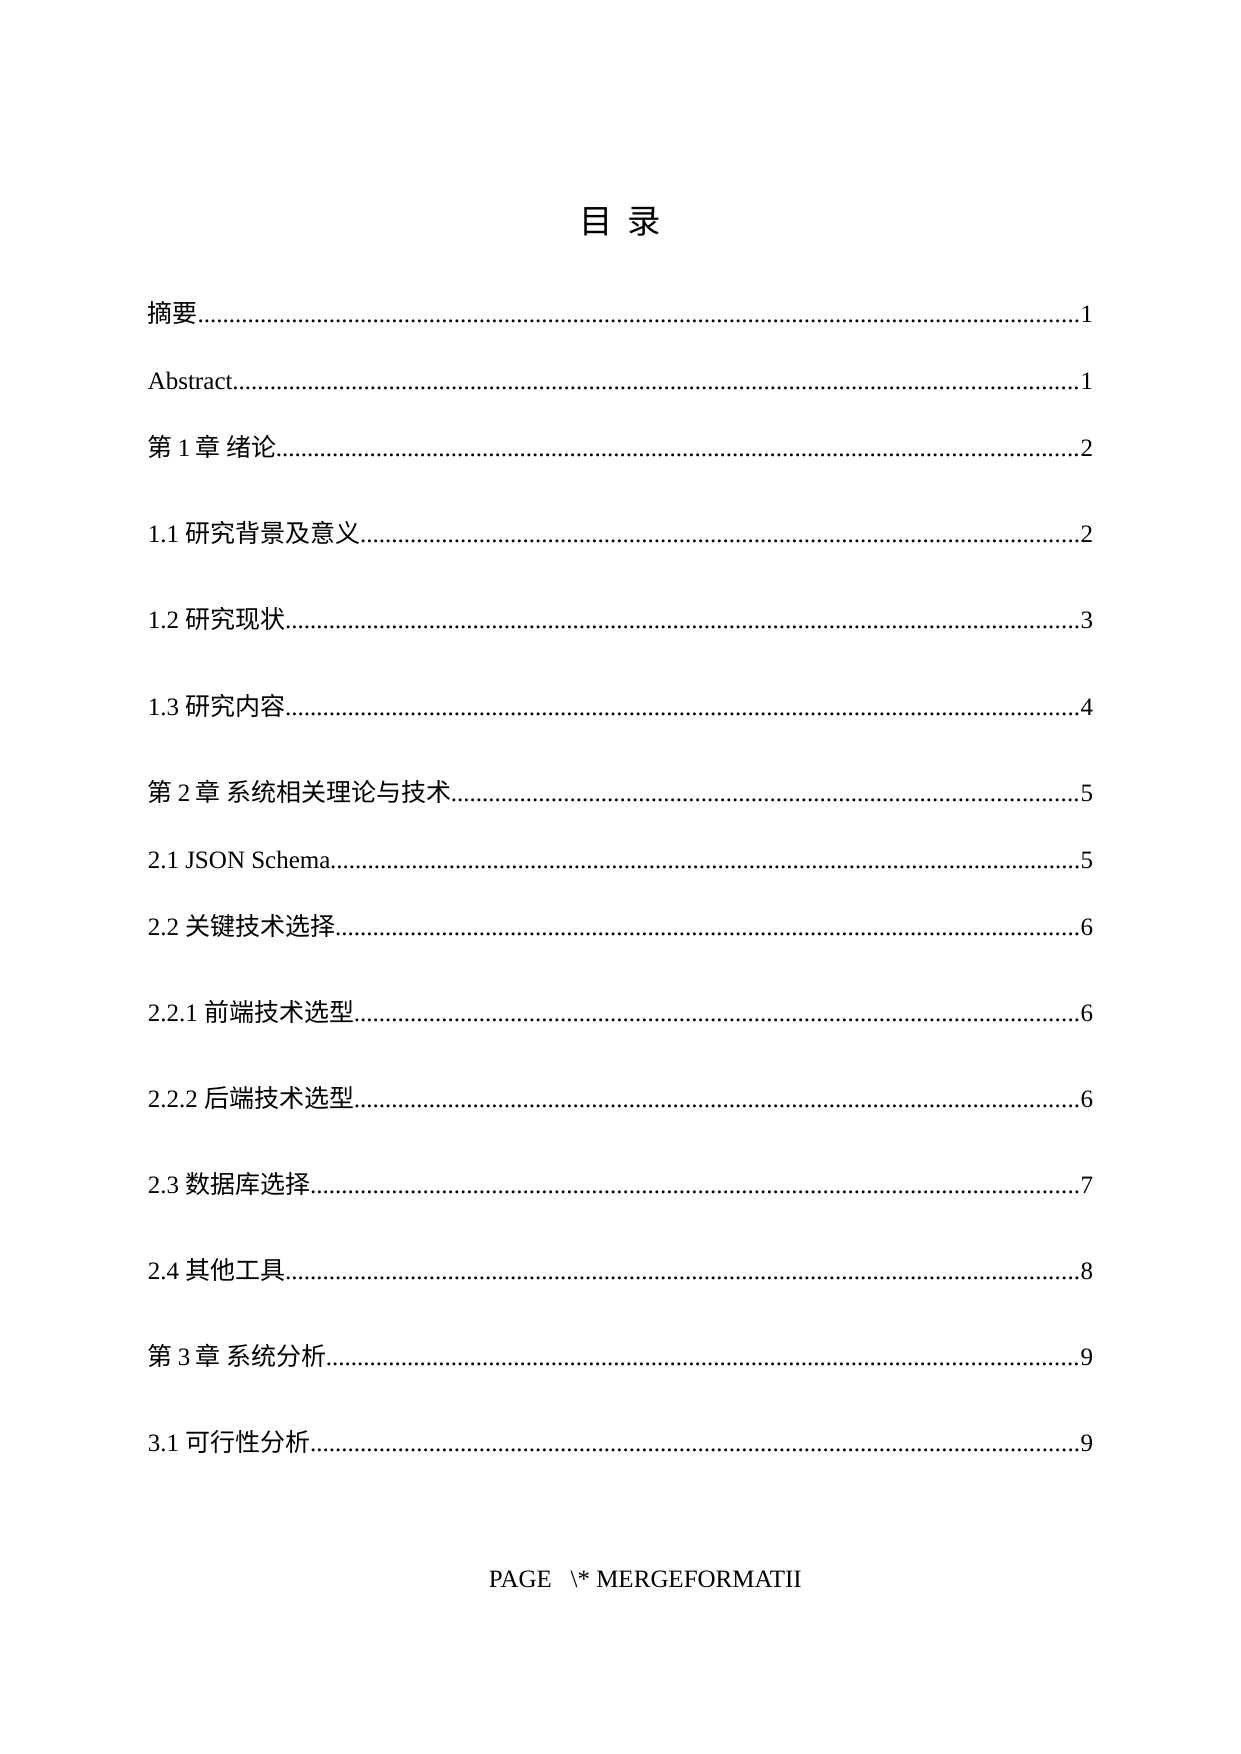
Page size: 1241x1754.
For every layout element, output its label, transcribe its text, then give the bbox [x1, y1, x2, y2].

text 2.4 其他工具 8 [148, 1235, 1093, 1303]
text 1.1 研究背景及意义 2 [148, 498, 1093, 566]
text 目 录 [148, 185, 1093, 253]
text 第2章 系统相关理论与技术 5 [148, 756, 1093, 824]
text 2.3 数据库选择 7 [148, 1149, 1093, 1217]
text 摘要 1 [148, 278, 1093, 346]
text 3.1 可行性分析 9 [148, 1407, 1093, 1475]
text 2.2.2 后端技术选型 6 [148, 1063, 1093, 1131]
text Abstract 1 [148, 364, 1093, 398]
text 1.3 研究内容 4 [148, 670, 1093, 738]
text 1.2 研究现状 3 [148, 584, 1093, 652]
text 第3章 系统分析 9 [148, 1321, 1093, 1389]
text 2.2 关键技术选择 6 [148, 891, 1093, 958]
text 2.1 JSON Schema 5 [148, 842, 1093, 876]
text 第1章 绪论 2 [148, 412, 1093, 480]
text 2.2.1 前端技术选型 6 [148, 977, 1093, 1044]
